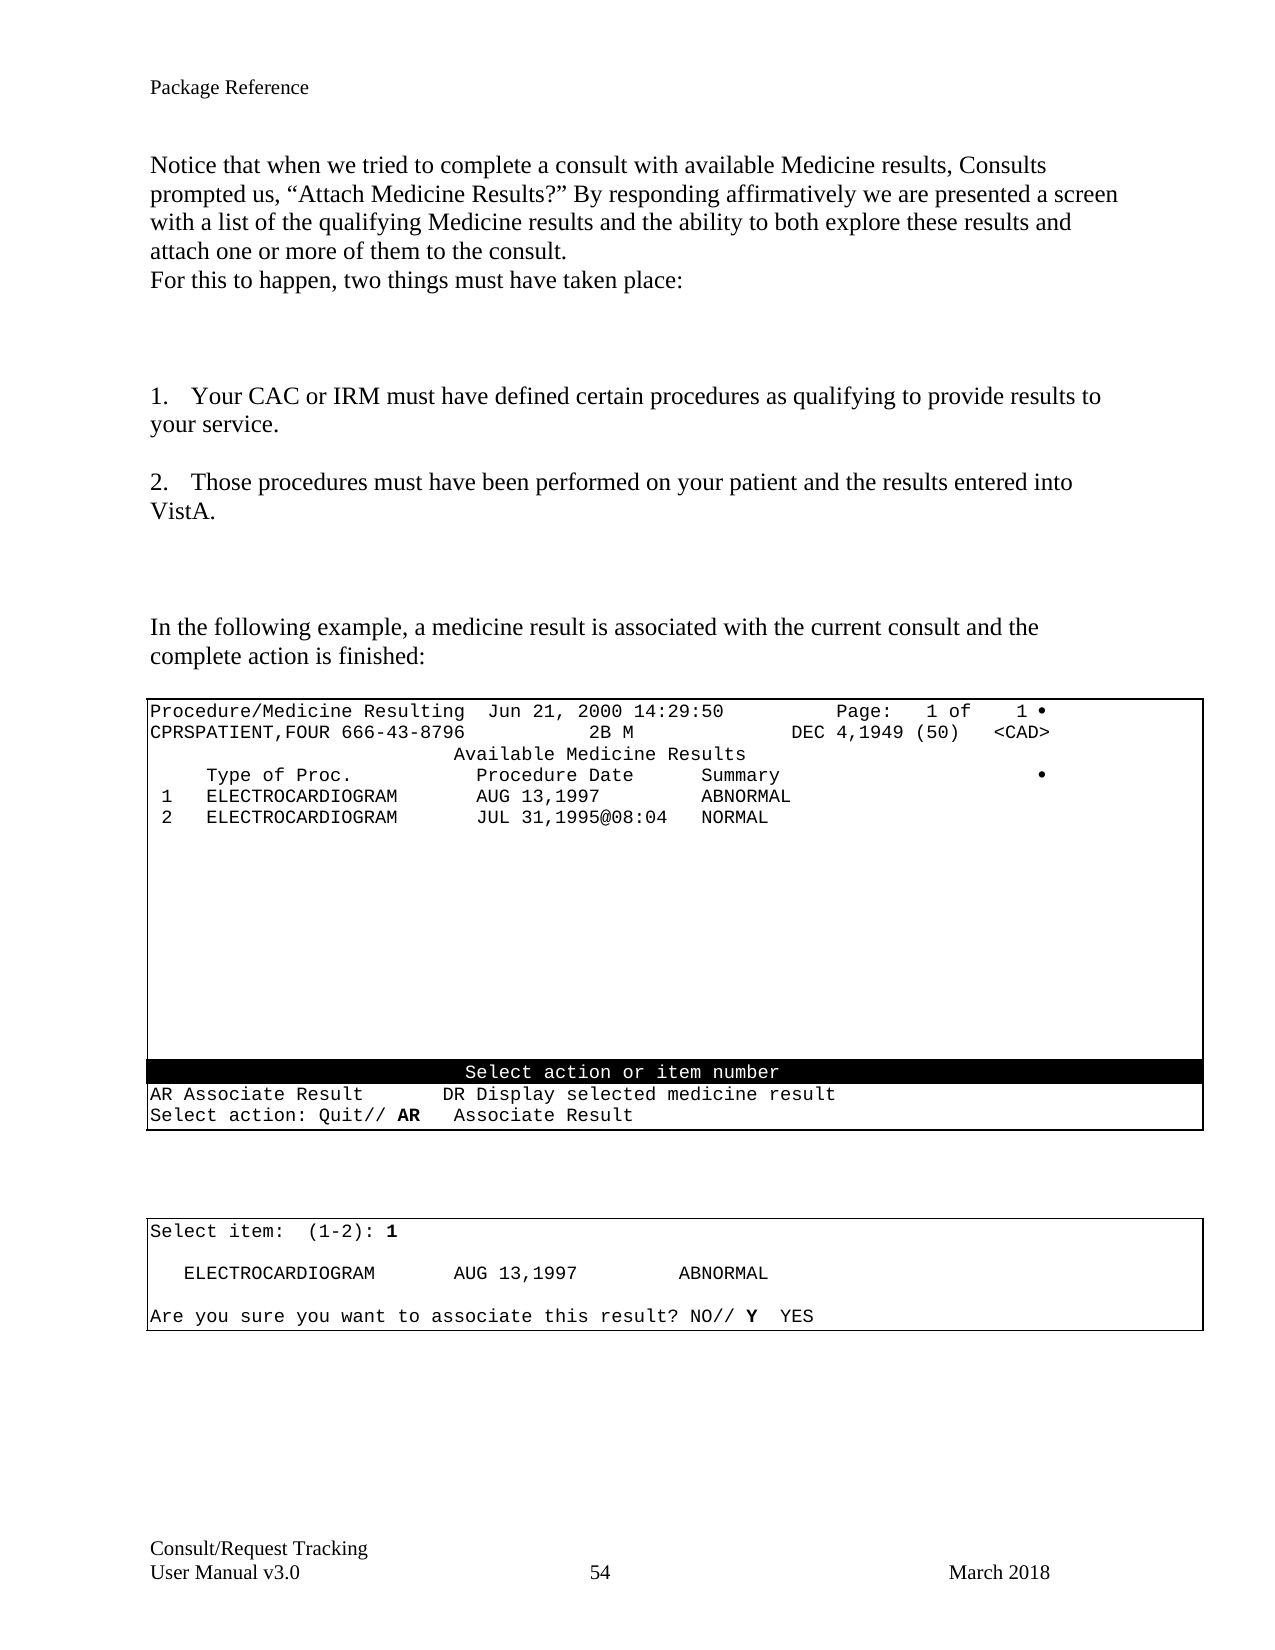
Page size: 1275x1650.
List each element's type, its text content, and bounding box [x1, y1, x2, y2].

text Available Medicine Results [148, 741, 1202, 762]
text AR Associate Result DR Display selected medicine result [148, 1081, 1202, 1102]
text ELECTROCARDIOGRAM AUG 13,1997 ABNORMAL [148, 1260, 1202, 1285]
text Select action or item number [148, 1059, 1202, 1081]
text 1 ELECTROCARDIOGRAM AUG 13,1997 ABNORMAL [148, 783, 1202, 804]
list 1. Your CAC or IRM must have defined certain procedures as qualifying to provide results to your service. [150, 381, 1125, 438]
list In the following example, a medicine result is associated with the current consult and the complete action is finished: [150, 612, 1125, 669]
text Notice that when we tried to complete a consult with available Medicine results, Consults prompted us, “Attach Medicine Results?” By responding affirmatively we are presented a screen with a list of the qualifying Medicine results and the ability to both explore these results and attach one or more of them to the consult. [150, 150, 1125, 265]
text Type of Proc. Procedure Date Summary [148, 762, 1202, 783]
text Select action: Quit// AR Associate Result [148, 1102, 1202, 1129]
text Select item: (1-2): 1 [148, 1219, 1202, 1243]
text CPRSPATIENT,FOUR 666-43-8796 2B M DEC 4,1949 (50) <CAD> [148, 719, 1202, 741]
text Procedure/Medicine Resulting Jun 21, 2000 14:29:50 Page: 1 of 1 [148, 700, 1202, 719]
text 2 ELECTROCARDIOGRAM JUL 31,1995@08:04 NORMAL [148, 804, 1202, 829]
text For this to happen, two things must have taken place: [150, 265, 1125, 294]
list 2. Those procedures must have been performed on your patient and the results entered into VistA. [150, 467, 1125, 525]
text Are you sure you want to associate this result? NO// Y YES [148, 1303, 1202, 1330]
